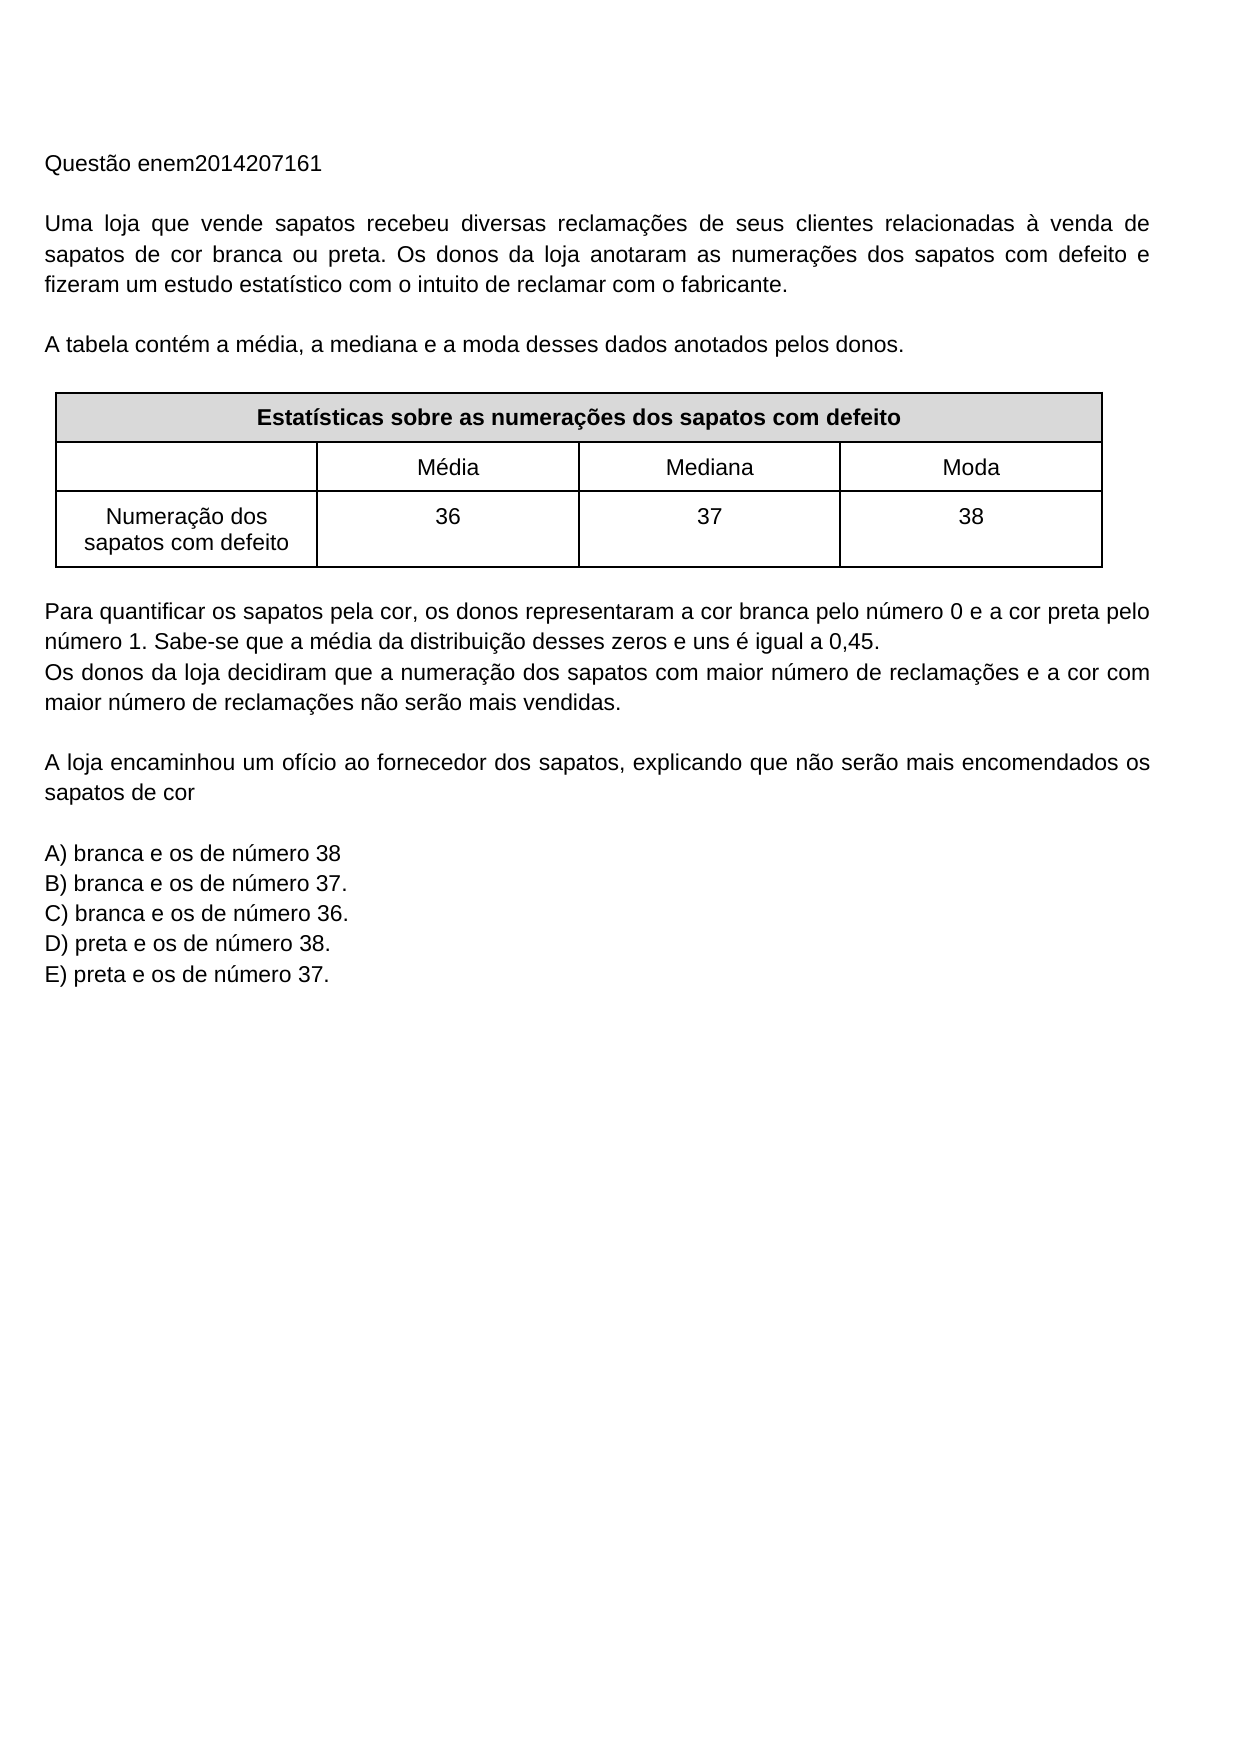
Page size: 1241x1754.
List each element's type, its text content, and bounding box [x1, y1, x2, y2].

table_cell 36 [318, 492, 578, 566]
table_cell Numeração dos sapatos com defeito [57, 492, 316, 566]
text A) branca e os de número 38 [44, 840, 1151, 866]
text Os donos da loja decidiram que a numeração dos sapatos com maior número de reclamações e a cor com maior número de reclamações não serão mais vendidas. [44, 658, 1151, 715]
table_header Estatísticas sobre as numerações dos sapatos com defeito [57, 394, 1101, 441]
table_cell 38 [841, 492, 1101, 566]
text Uma loja que vende sapatos recebeu diversas reclamações de seus clientes relacionadas à venda de sapatos de cor branca ou preta. Os donos da loja anotaram as numerações dos sapatos com defeito e fizeram um estudo estatístico com o intuito de reclamar com o fabricante. [44, 210, 1151, 297]
text E) preta e os de número 37. [44, 961, 1151, 987]
text C) branca e os de número 36. [44, 900, 1151, 927]
text Questão enem2014207161 [44, 150, 1151, 176]
text B) branca e os de número 37. [44, 870, 1151, 896]
table_cell Média [318, 443, 578, 490]
table_cell [57, 443, 316, 490]
table_cell Mediana [580, 443, 839, 490]
text A tabela contém a média, a mediana e a moda desses dados anotados pelos donos. [44, 331, 1151, 358]
text D) preta e os de número 38. [44, 930, 1151, 957]
table_cell Moda [841, 443, 1101, 490]
text Para quantificar os sapatos pela cor, os donos representaram a cor branca pelo número 0 e a cor preta pelo número 1. Sabe-se que a média da distribuição desses zeros e uns é igual a 0,45. [44, 598, 1151, 655]
text A loja encaminhou um ofício ao fornecedor dos sapatos, explicando que não serão mais encomendados os sapatos de cor [44, 749, 1151, 806]
table_cell 37 [580, 492, 839, 566]
